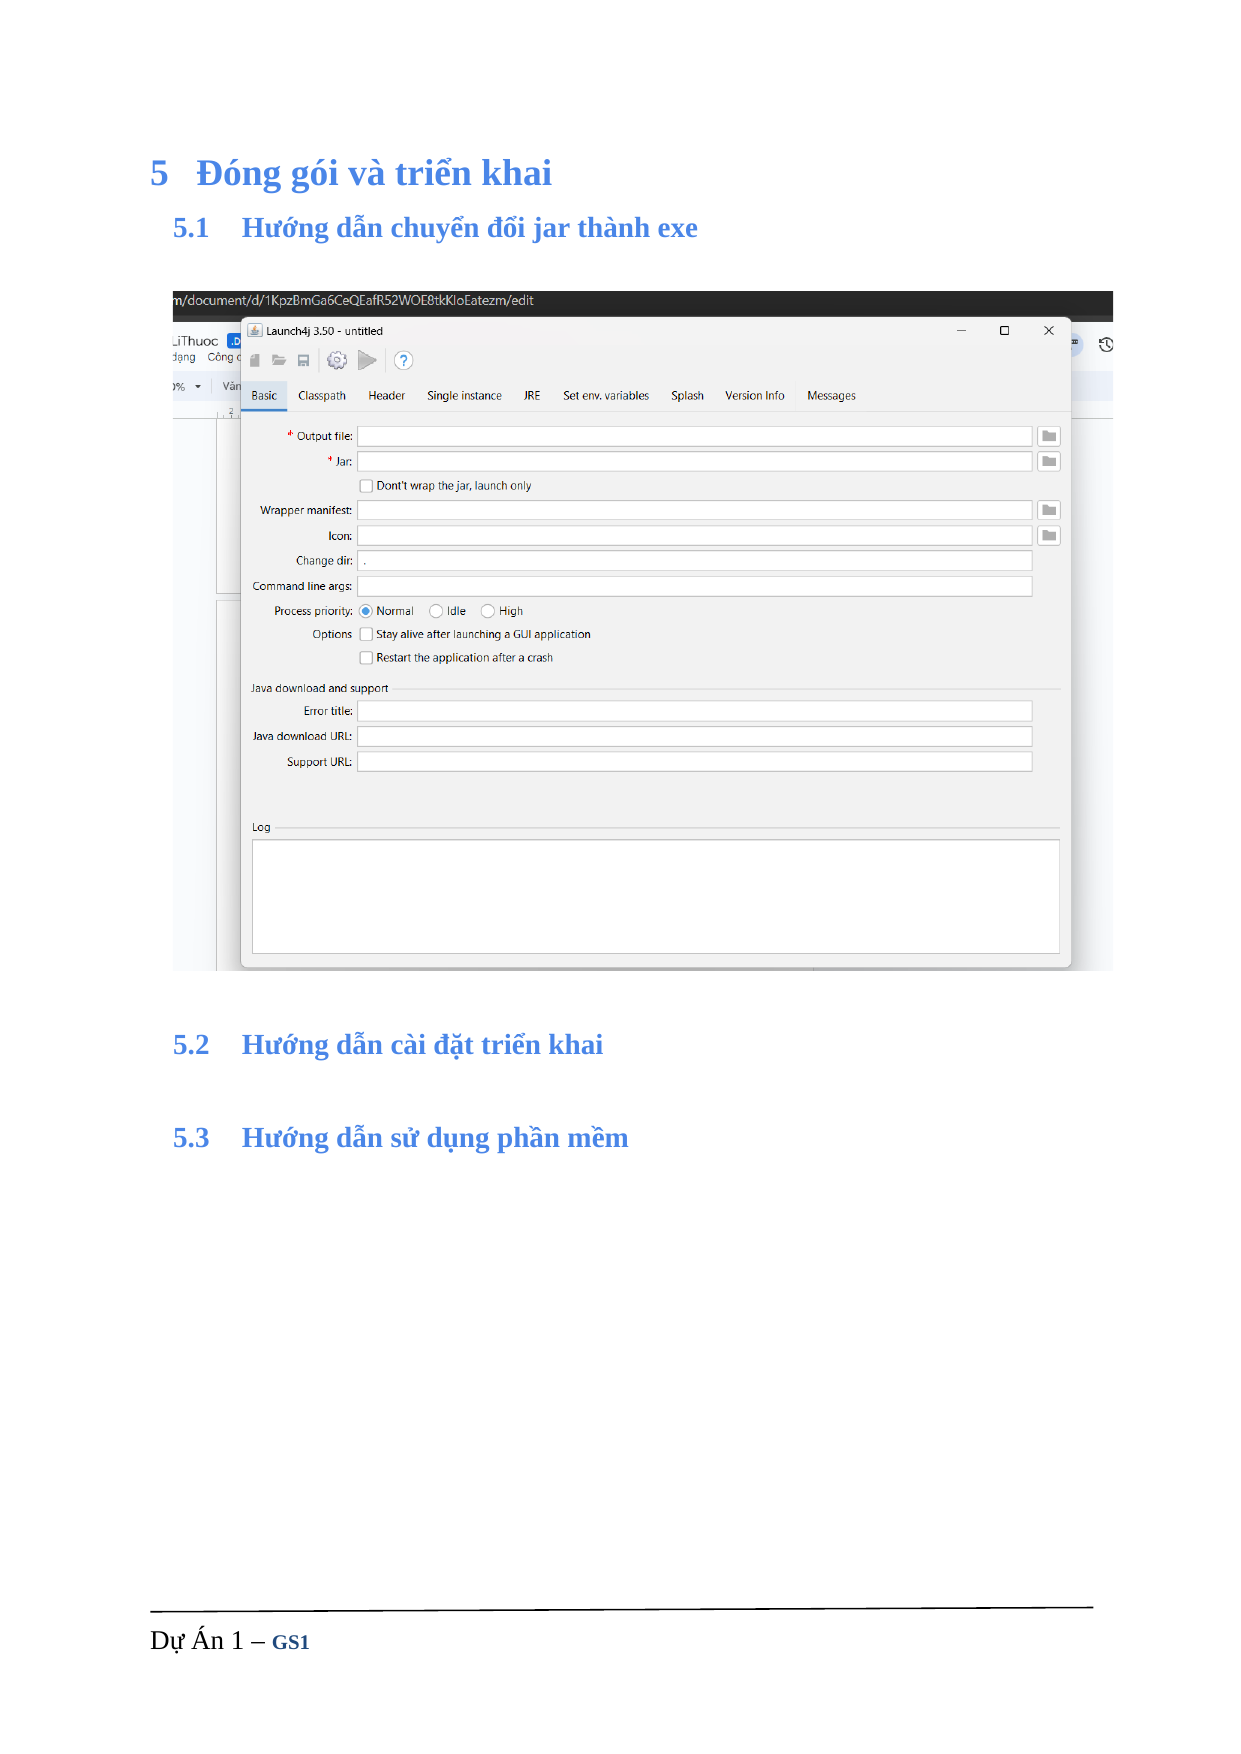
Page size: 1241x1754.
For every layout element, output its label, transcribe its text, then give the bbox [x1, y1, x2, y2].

text 5.2 Hướng dẫn cài đặt triển khai [173, 1027, 1090, 1061]
text 5 Đóng gói và triển khai [150, 150, 1090, 193]
picture [172, 291, 1114, 971]
text 5.3 Hướng dẫn sử dụng phần mềm [173, 1120, 1090, 1153]
text 5.1 Hướng dẫn chuyển đổi jar thành exe [173, 210, 1090, 243]
